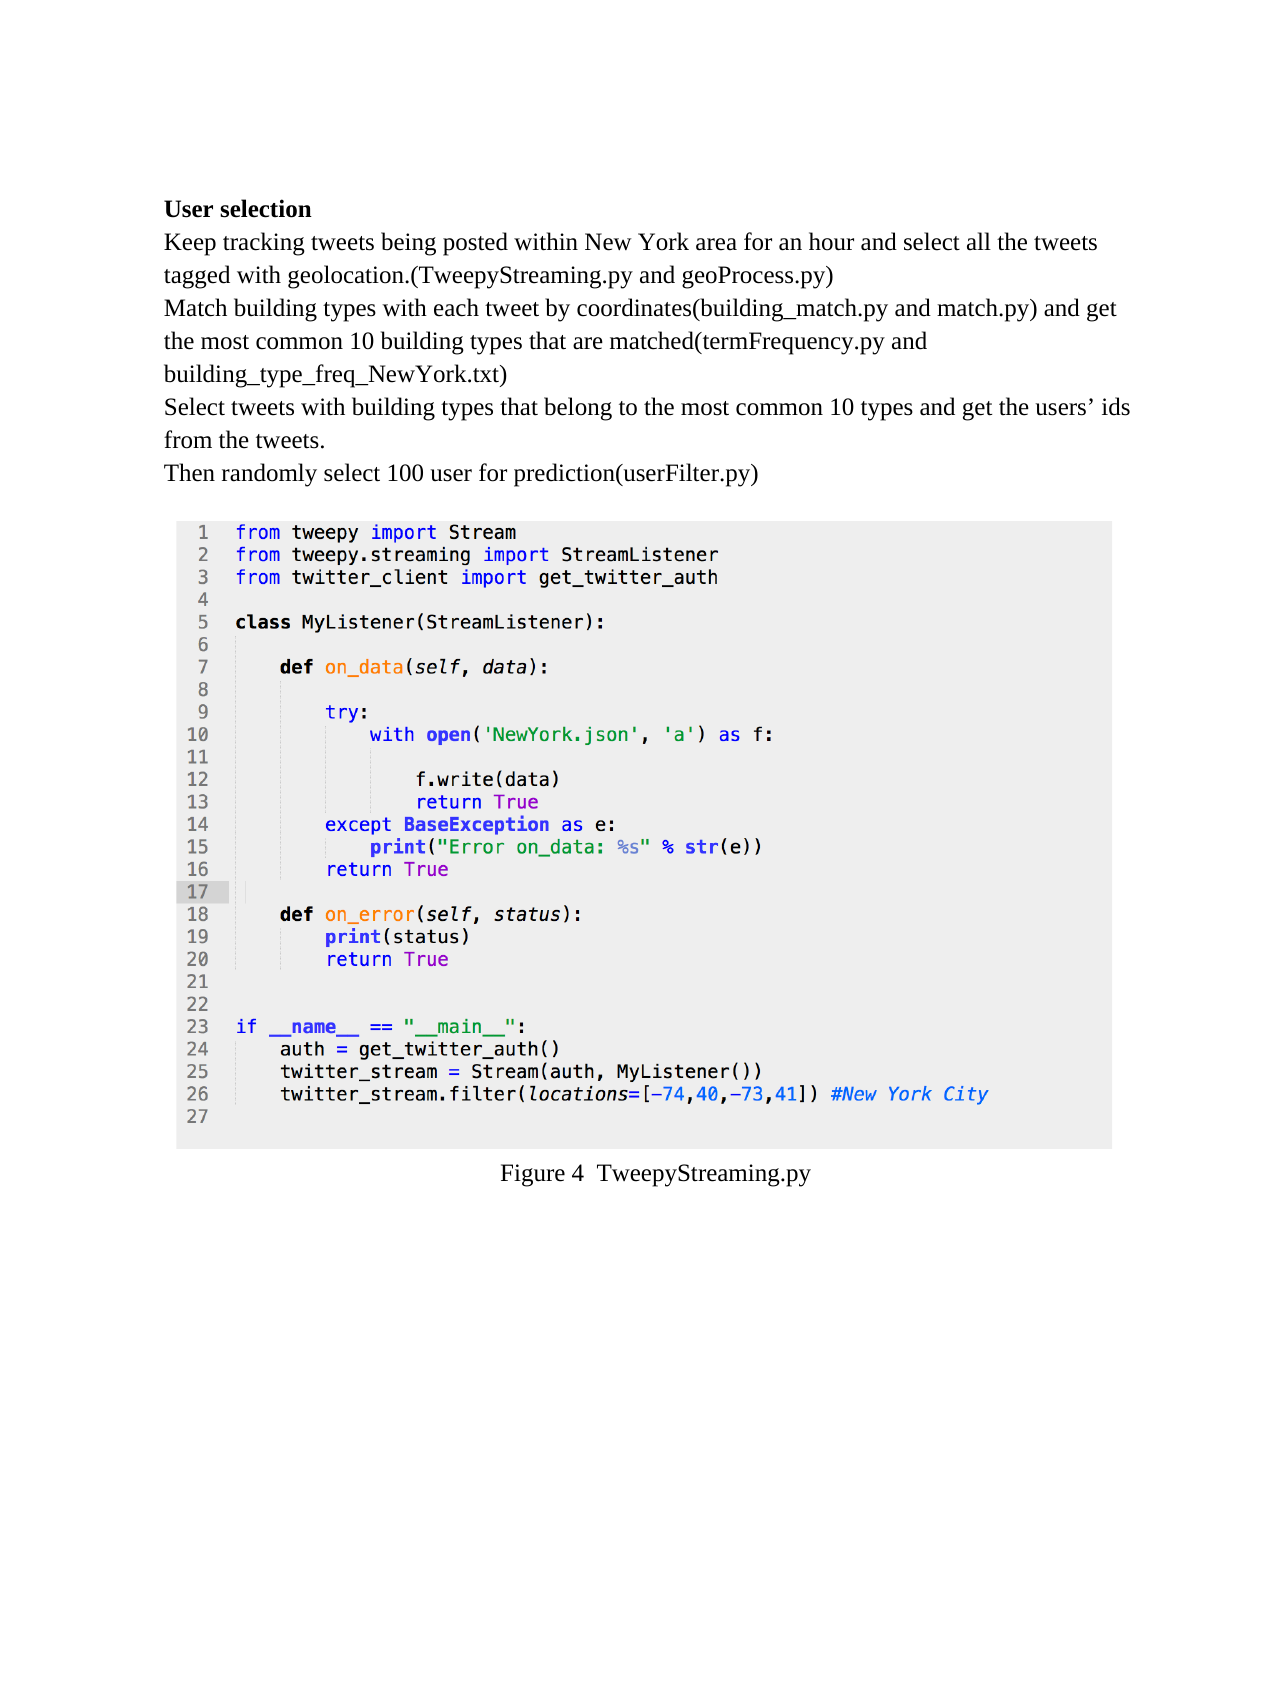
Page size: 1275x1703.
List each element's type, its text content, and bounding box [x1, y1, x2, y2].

text Figure 4 TweepyStreaming.py [164, 1158, 1147, 1388]
picture [176, 521, 1113, 1149]
